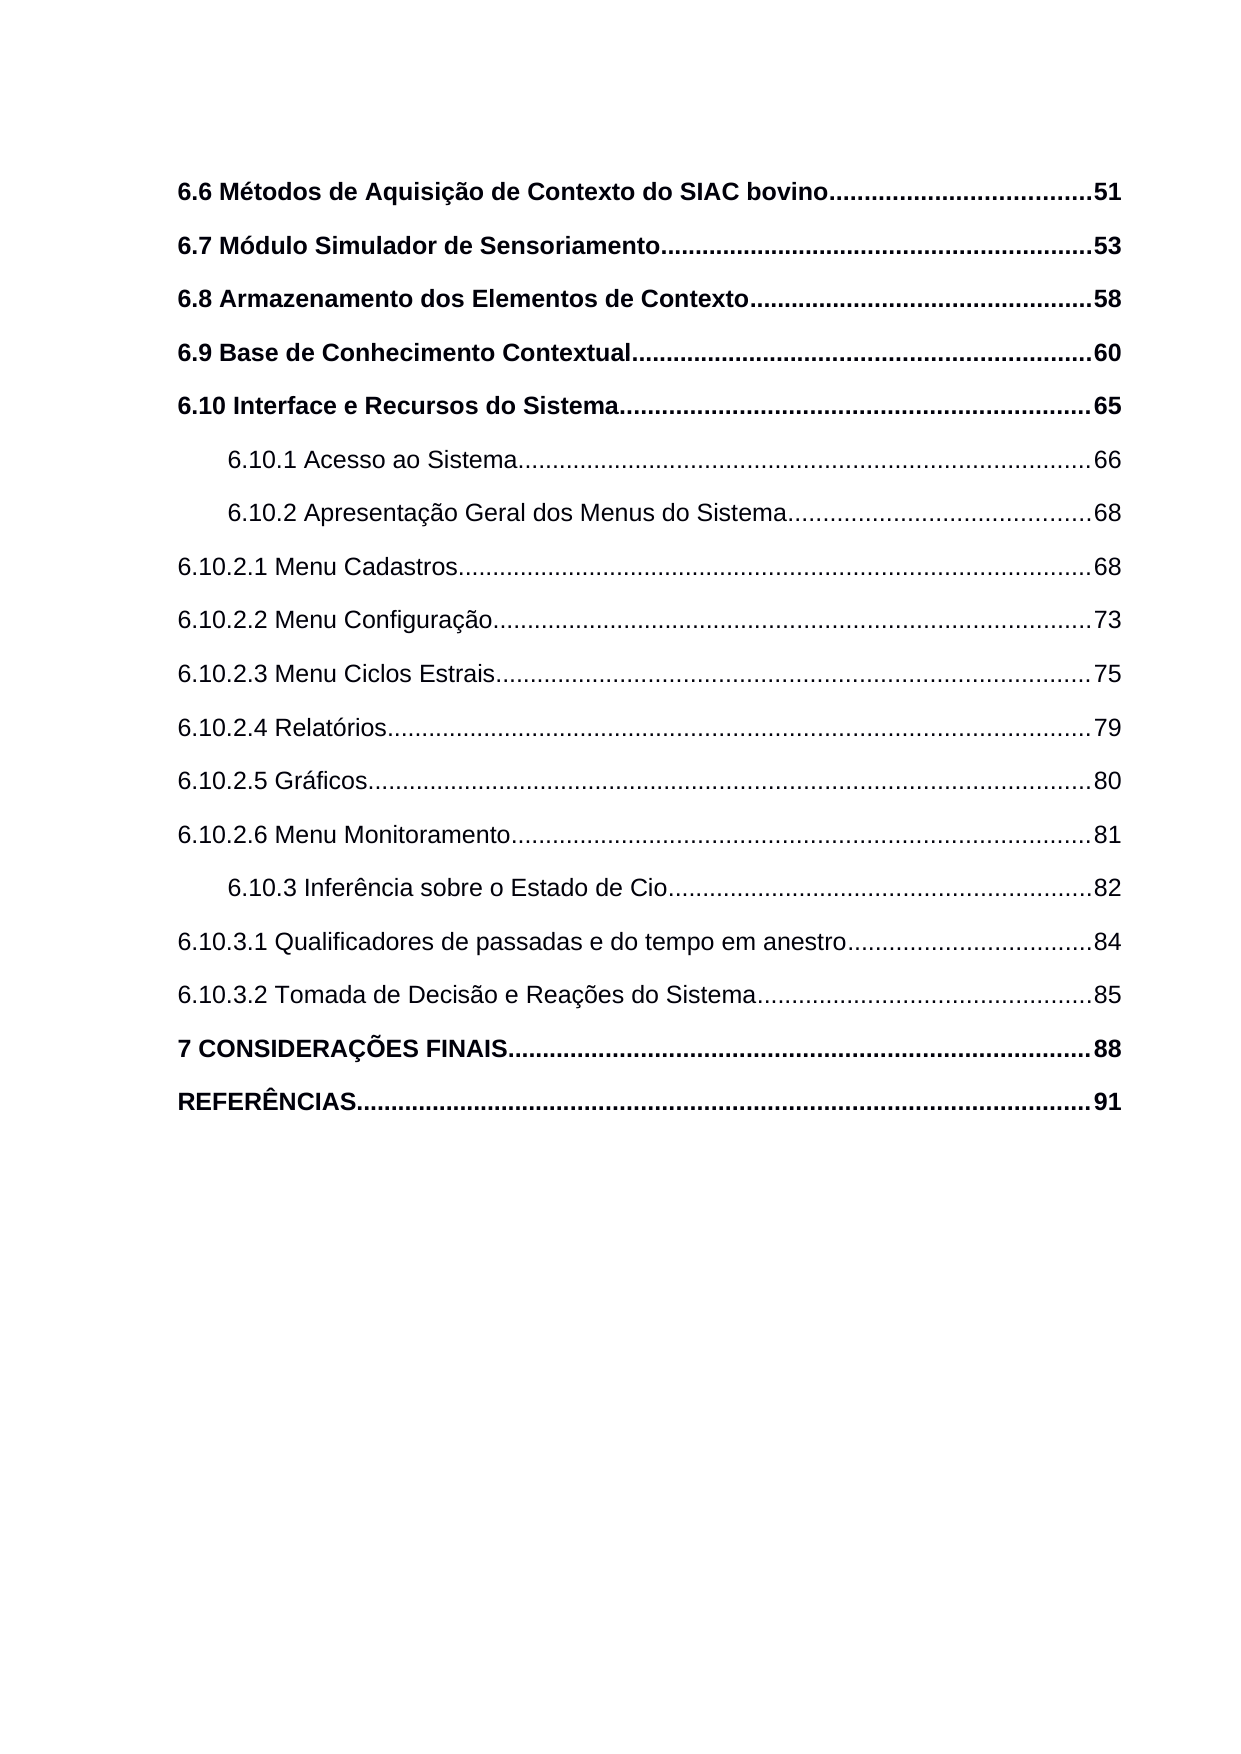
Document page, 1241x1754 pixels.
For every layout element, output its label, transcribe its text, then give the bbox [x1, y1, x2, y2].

text 6.10.2.5 Gráficos 80 [368, 766, 1122, 795]
text 6.10.3.1 Qualificadores de passadas e do tempo em anestro 84 [847, 927, 1122, 956]
text 6.10.2 Apresentação Geral dos Menus do Sistema 68 [227, 498, 1122, 527]
text 6.10.3 Inferência sobre o Estado de Cio 82 [668, 873, 1122, 902]
text 6.10.1 Acesso ao Sistema 66 [518, 445, 1122, 474]
text 6.10.3.2 Tomada de Decisão e Reações do Sistema 85 [757, 980, 1122, 1009]
text 6.10.2.4 Relatórios 79 [387, 713, 1122, 741]
text 6.10.2.3 Menu Ciclos Estrais 75 [495, 659, 1122, 688]
text 6.10.2.2 Menu Configuração 73 [493, 606, 1122, 634]
text 6.10.2.6 Menu Monitoramento 81 [511, 820, 1122, 848]
text 6.10.2.1 Menu Cadastros 68 [458, 552, 1122, 581]
